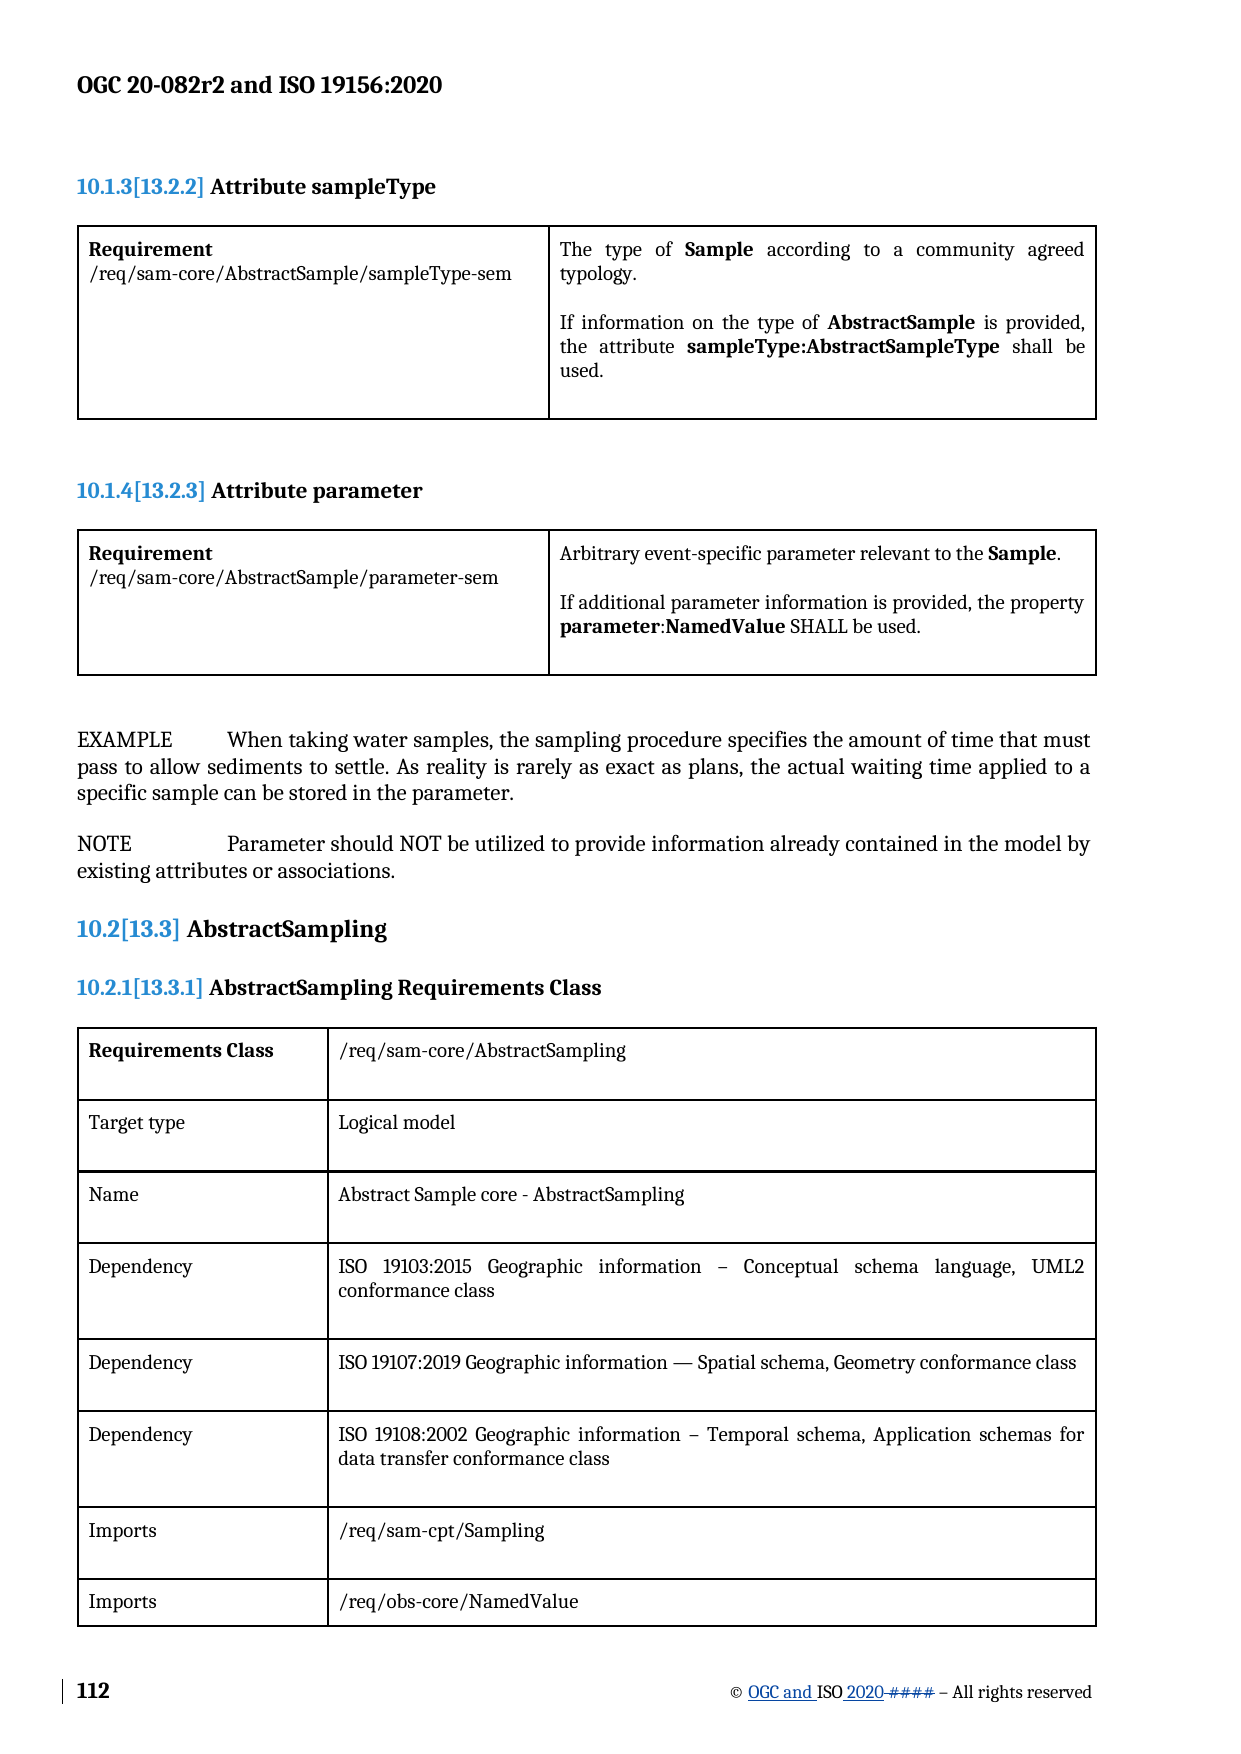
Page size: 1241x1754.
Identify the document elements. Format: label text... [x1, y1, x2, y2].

subtitle Attribute parameter [77, 478, 1092, 504]
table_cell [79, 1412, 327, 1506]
subtitle AbstractSampling [77, 915, 1092, 944]
subtitle Attribute sampleType [77, 174, 1092, 200]
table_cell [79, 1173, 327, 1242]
text EXAMPLE When taking water samples, the sampling procedure specifies the amount of time that must pass to allow sediments to settle. As reality is rarely as exact as plans, the actual waiting time applied to a specific sample can be stored in the parameter. [77, 727, 1092, 806]
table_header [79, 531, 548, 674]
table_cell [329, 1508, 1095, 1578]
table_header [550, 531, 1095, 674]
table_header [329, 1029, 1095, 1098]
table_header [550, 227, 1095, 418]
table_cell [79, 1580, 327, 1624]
subtitle AbstractSampling Requirements Class [77, 975, 1092, 1002]
text NOTE Parameter should NOT be utilized to provide information already contained in the model by existing attributes or associations. [77, 831, 1092, 884]
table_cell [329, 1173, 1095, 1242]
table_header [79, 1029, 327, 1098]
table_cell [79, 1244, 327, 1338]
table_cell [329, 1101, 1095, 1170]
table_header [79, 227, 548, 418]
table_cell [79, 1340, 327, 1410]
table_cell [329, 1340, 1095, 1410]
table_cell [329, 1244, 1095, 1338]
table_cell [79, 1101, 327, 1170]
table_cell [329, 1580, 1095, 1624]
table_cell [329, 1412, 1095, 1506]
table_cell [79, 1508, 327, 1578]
